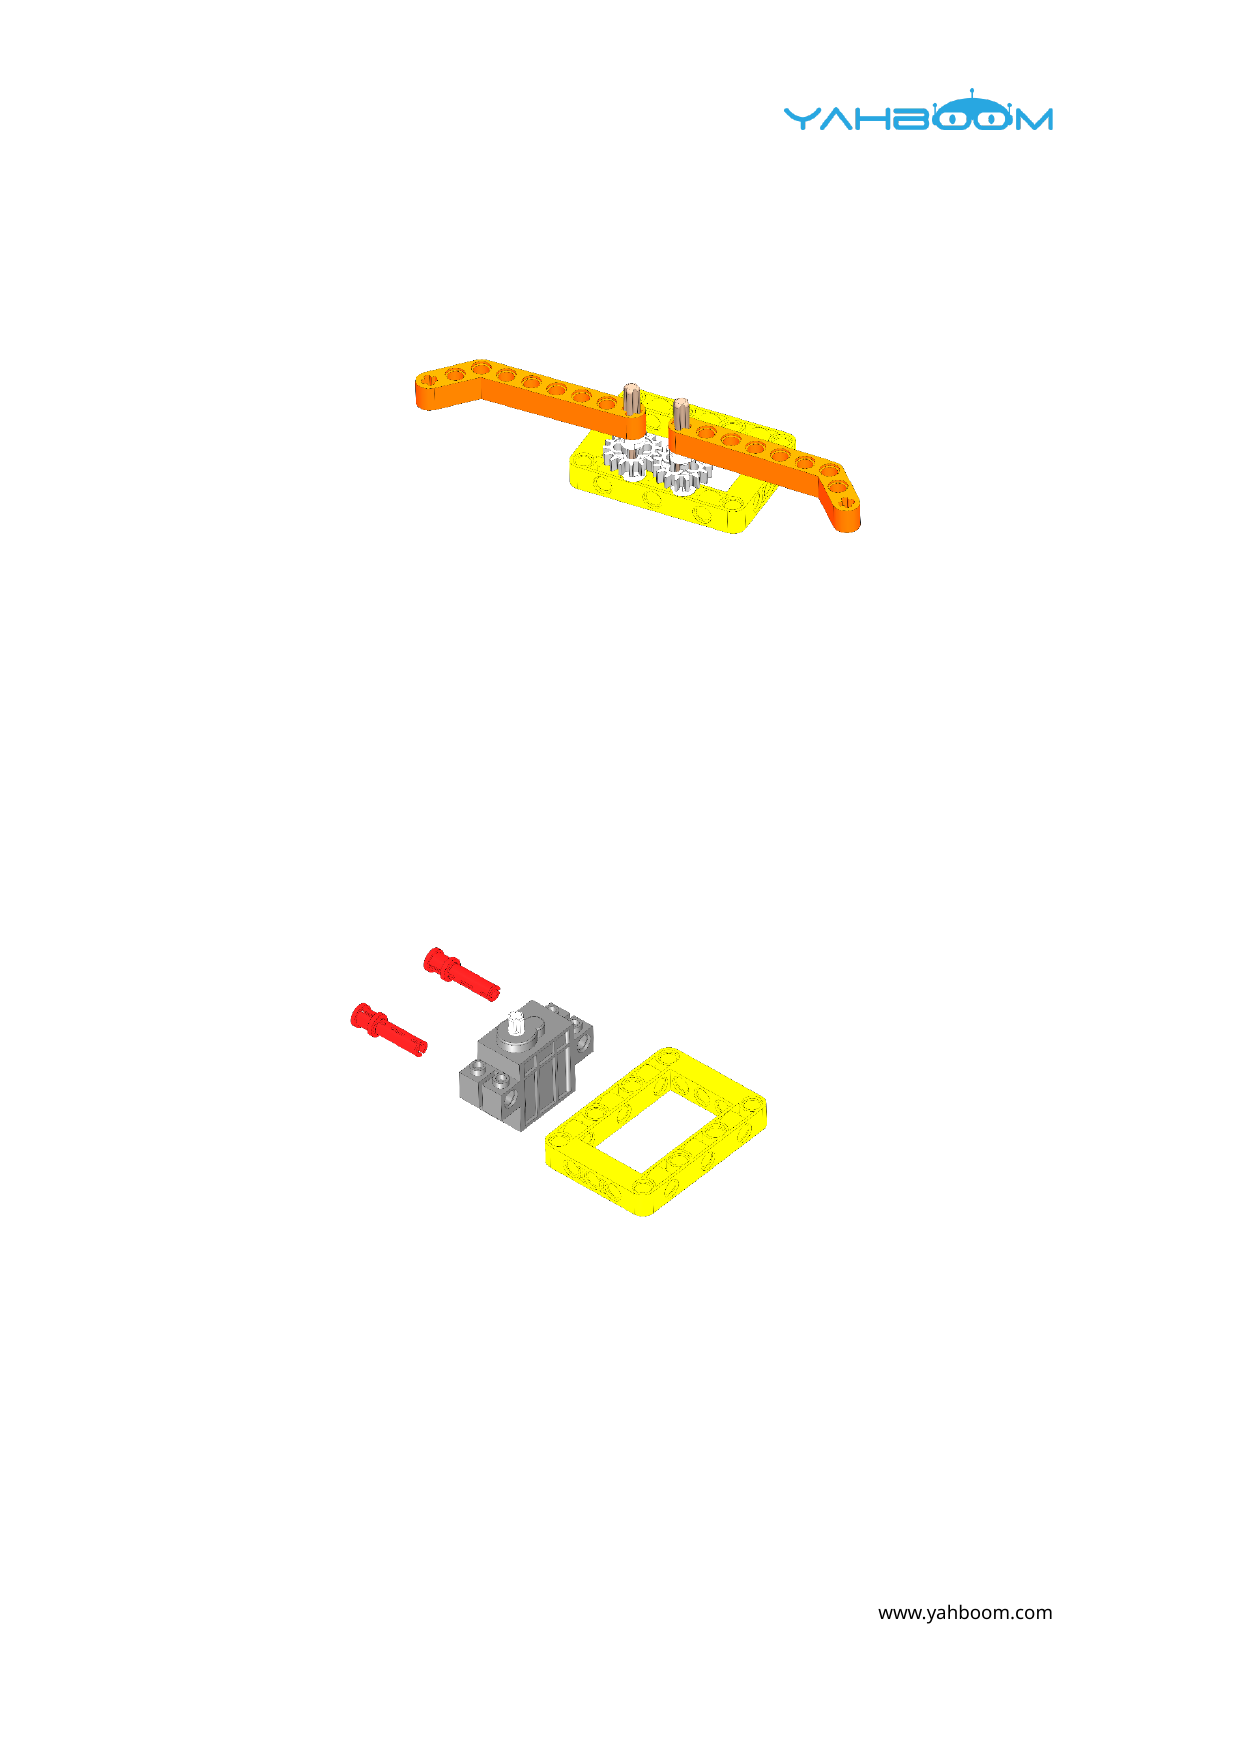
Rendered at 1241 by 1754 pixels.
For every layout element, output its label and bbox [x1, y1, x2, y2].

picture [187, 159, 1053, 720]
picture [187, 744, 1053, 1305]
picture [784, 88, 1053, 130]
